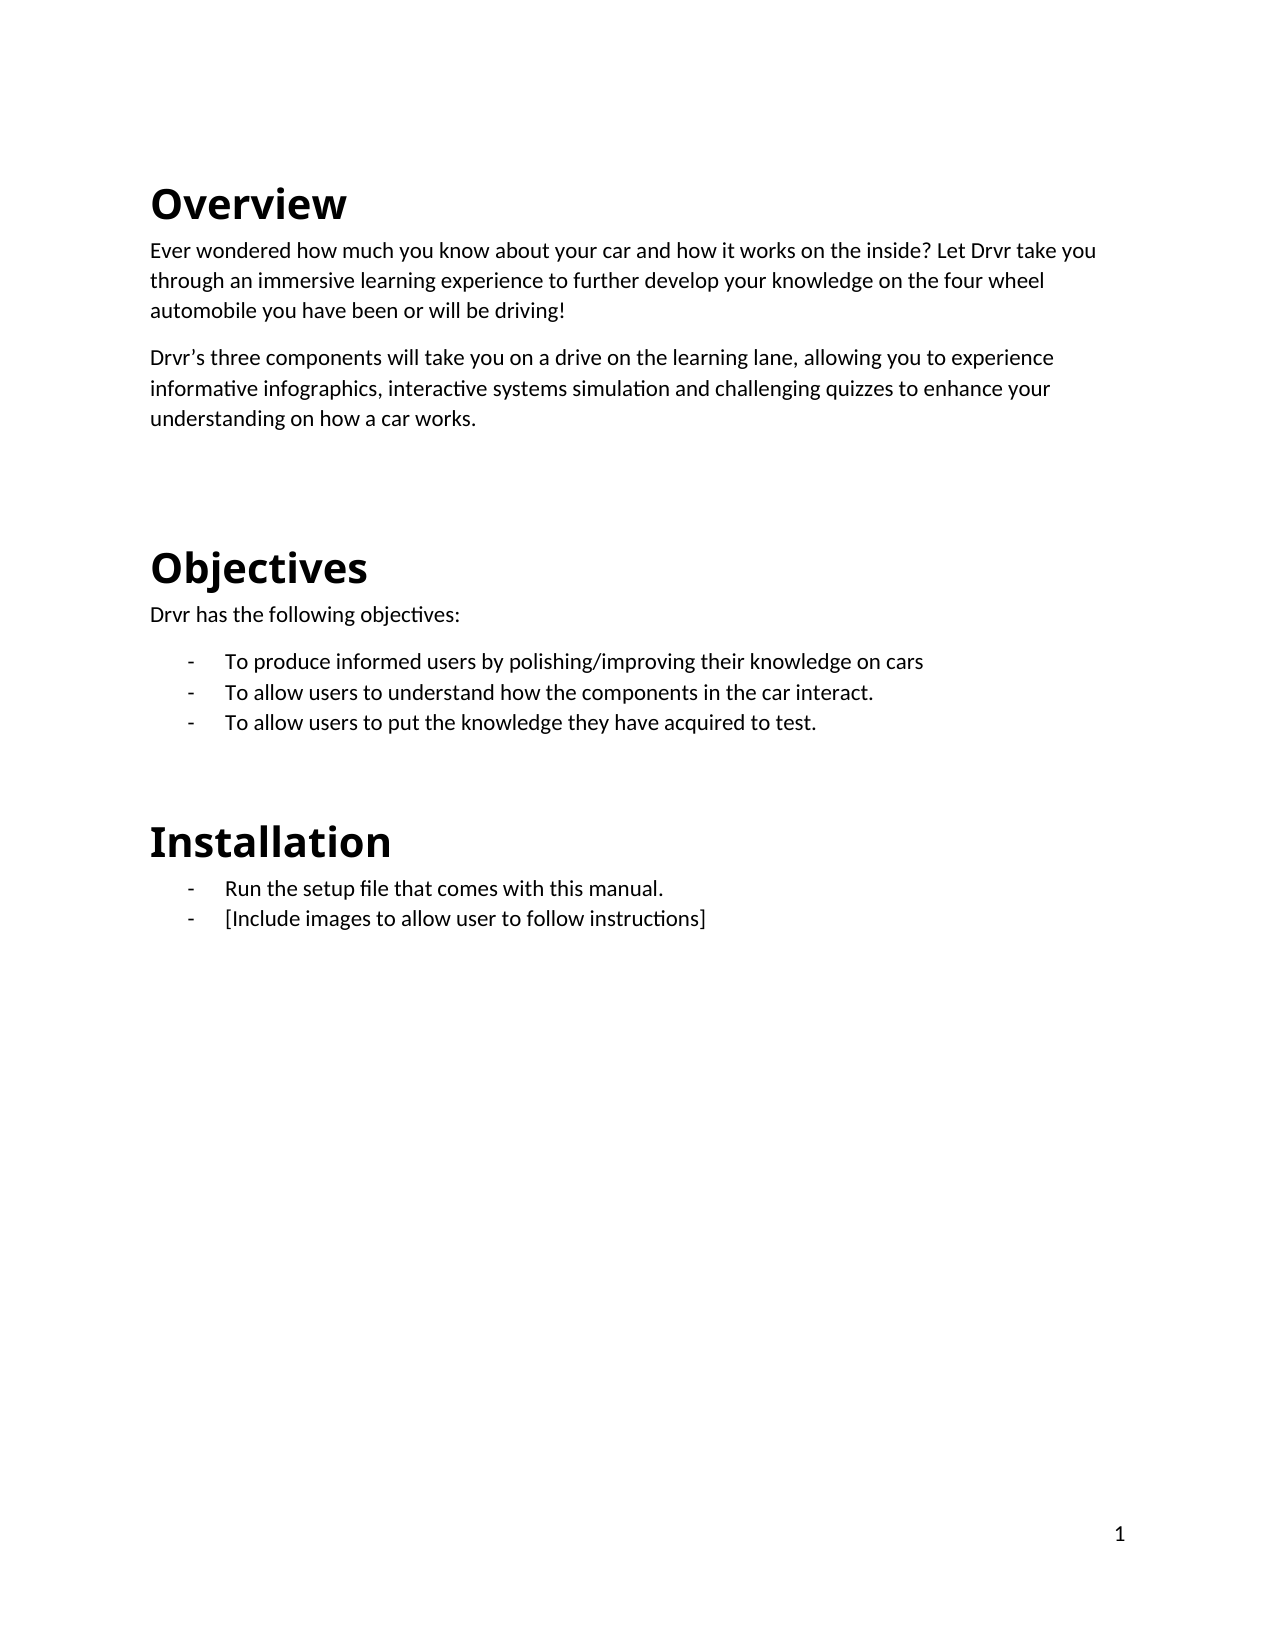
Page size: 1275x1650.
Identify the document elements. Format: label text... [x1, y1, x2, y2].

list To produce informed users by polishing/improving their knowledge on cars [187, 647, 1125, 675]
subtitle Objectives [150, 539, 1125, 596]
text Drvr has the following objectives: [150, 601, 1125, 628]
subtitle Overview [150, 175, 1125, 232]
list Run the setup file that comes with this manual. [187, 874, 1125, 902]
text Ever wondered how much you know about your car and how it works on the inside? Let Drvr take you through an immersive learning experience to further develop your knowledge on the four wheel automobile you have been or will be driving! [150, 236, 1125, 325]
list To allow users to put the knowledge they have acquired to test. [187, 708, 1125, 736]
subtitle Installation [150, 813, 1125, 869]
list [Include images to allow user to follow instructions] [187, 904, 1125, 932]
text Drvr’s three components will take you on a drive on the learning lane, allowing you to experience informative infographics, interactive systems simulation and challenging quizzes to enhance your understanding on how a car works. [150, 343, 1125, 432]
list To allow users to understand how the components in the car interact. [187, 678, 1125, 706]
